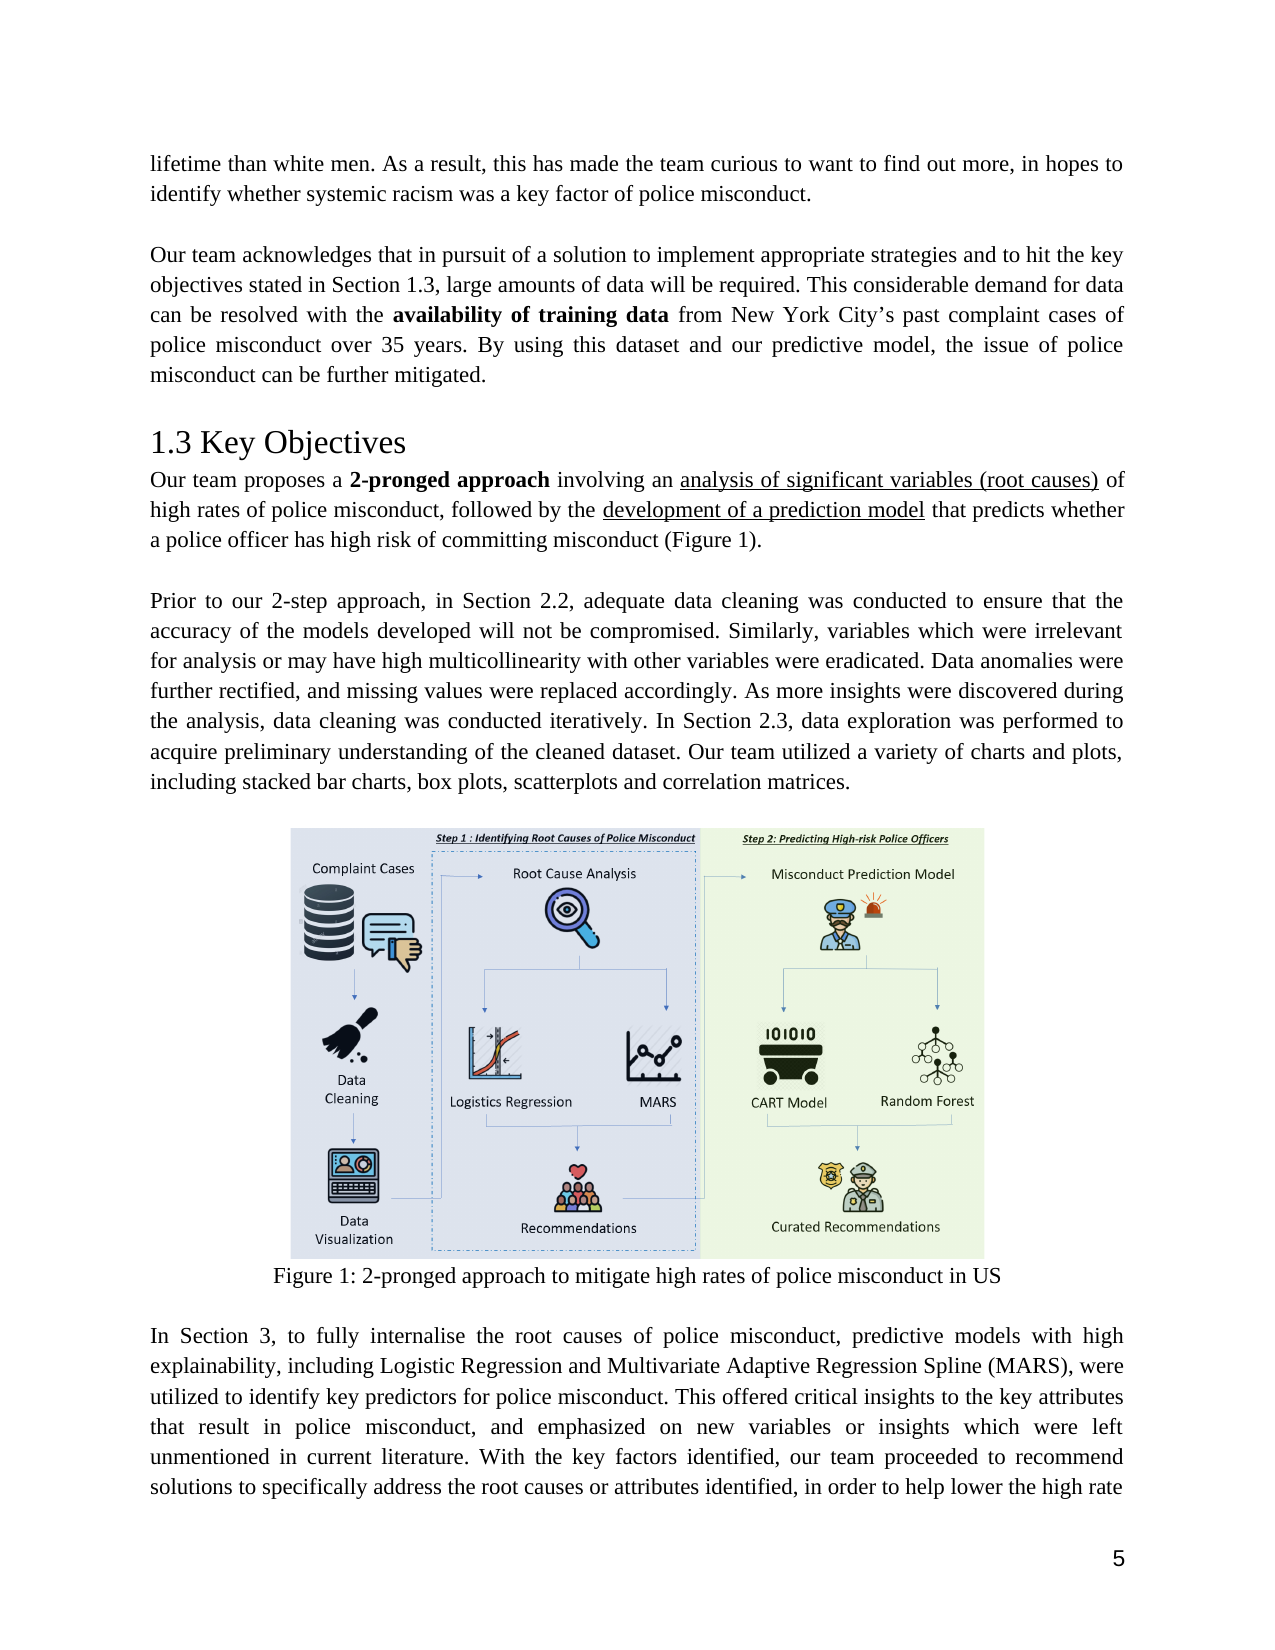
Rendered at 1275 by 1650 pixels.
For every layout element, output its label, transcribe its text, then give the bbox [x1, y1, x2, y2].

text Our team proposes a 2-pronged approach involving an analysis of significant variables (root causes) of high rates of police misconduct, followed by the development of a prediction model that predicts whether a police officer has high risk of committing misconduct (Figure 1). [150, 466, 1125, 553]
text Our team acknowledges that in pursuit of a solution to implement appropriate strategies and to hit the key objectives stated in Section 1.3, large amounts of data will be required. This considerable demand for data can be resolved with the availability of training data from New York City’s past complaint cases of police misconduct over 35 years. By using this dataset and our predictive model, the issue of police misconduct can be further mitigated. [150, 358, 1125, 388]
text Figure 1: 2-pronged approach to mitigate high rates of police misconduct in US [150, 1262, 1125, 1288]
text Prior to our 2-step approach, in Section 2.2, adequate data cleaning was conducted to ensure that the accuracy of the models developed will not be compromised. Similarly, variables which were irrelevant for analysis or may have high multicollinearity with other variables were eradicated. Data anomalies were further rectified, and missing values were replaced accordingly. As more insights were discovered during the analysis, data cleaning was conducted iteratively. In Section 2.3, data exploration was performed to acquire preliminary understanding of the cleaned dataset. Our team utilized a variety of charts and plots, including stacked bar charts, box plots, scatterplots and correlation matrices. [150, 587, 1125, 794]
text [150, 1322, 1125, 1500]
picture [290, 828, 985, 1259]
subtitle 1.3 Key Objectives [150, 422, 1125, 460]
